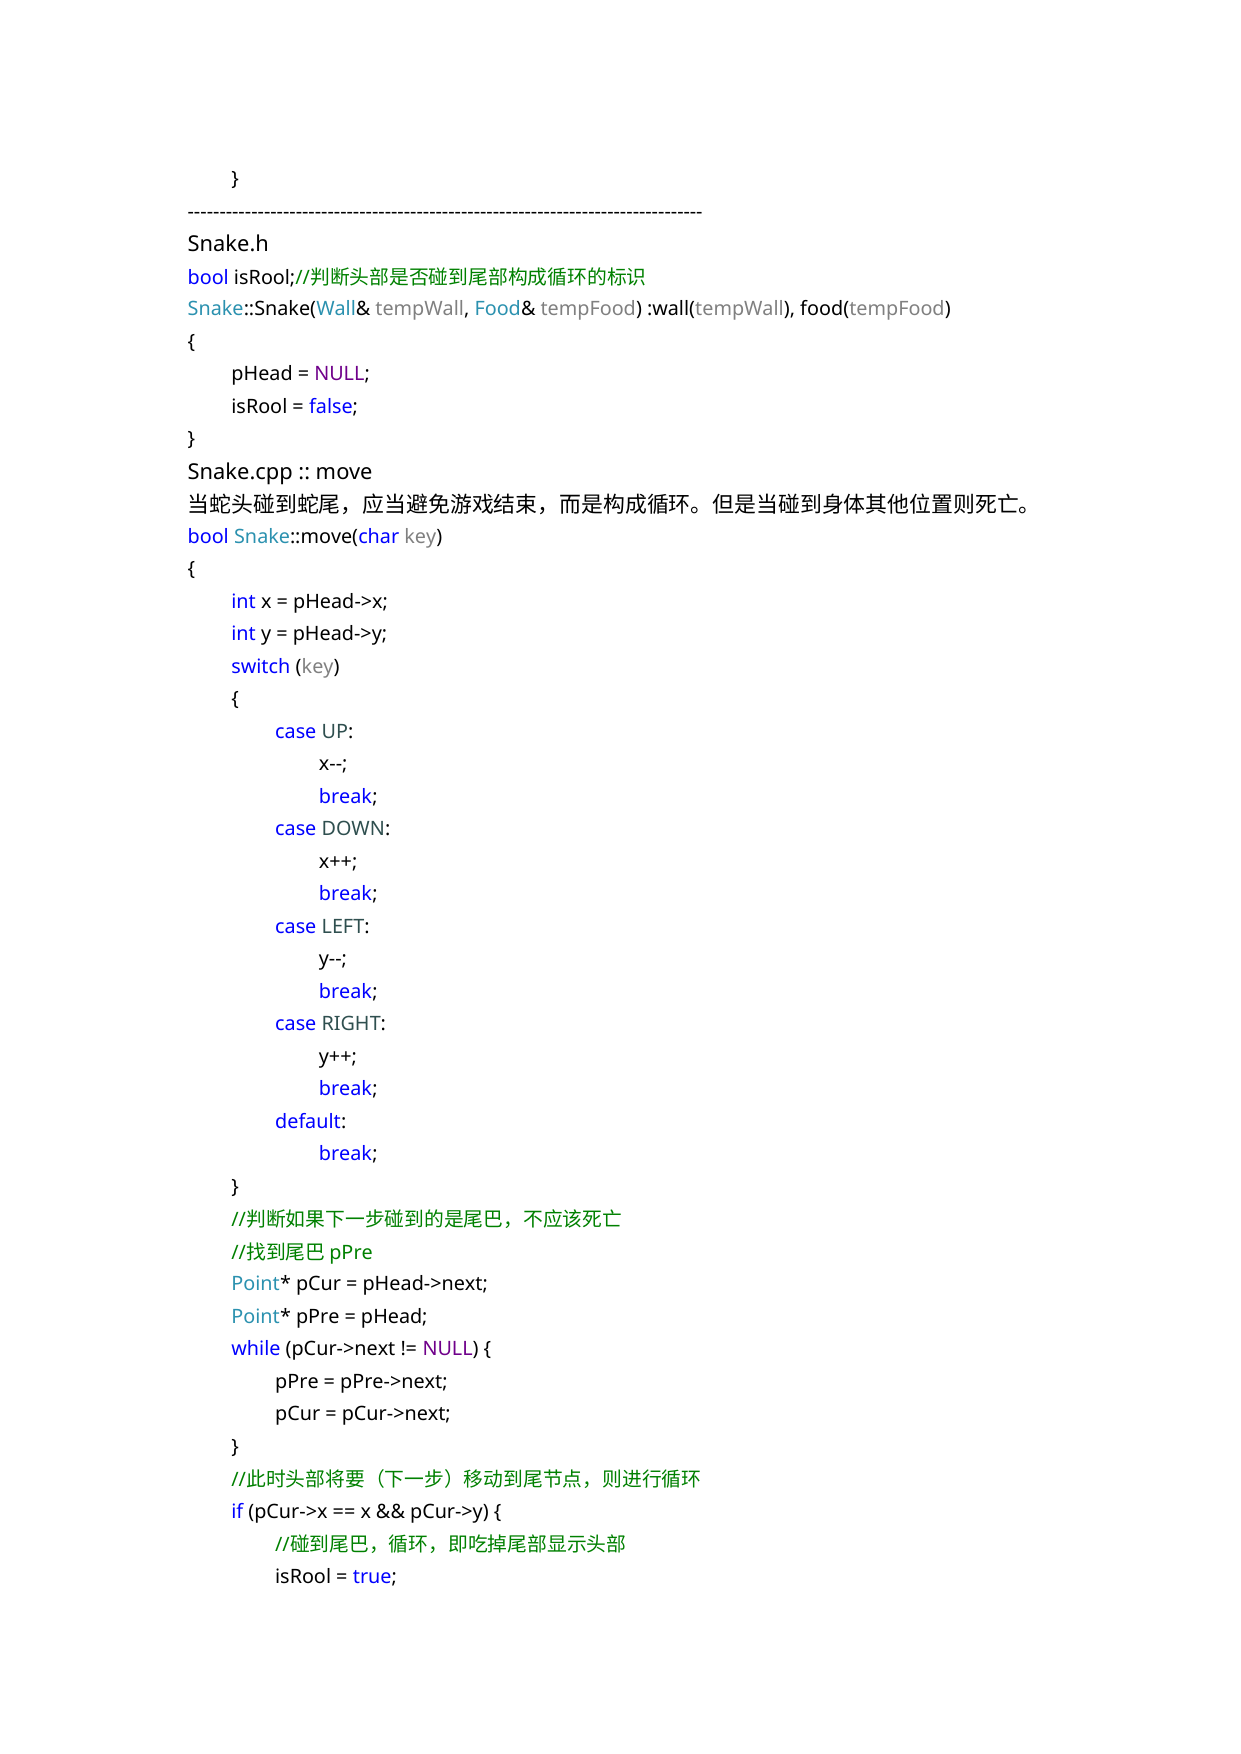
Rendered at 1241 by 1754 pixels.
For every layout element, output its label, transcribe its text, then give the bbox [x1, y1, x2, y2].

text //判断如果下一步碰到的是尾巴，不应该死亡 [187, 1202, 1053, 1234]
text } [187, 422, 1053, 454]
text case RIGHT: [187, 1007, 1053, 1039]
text //此时头部将要（下一步）移动到尾节点，则进行循环 [187, 1462, 1053, 1494]
text break; [187, 974, 1053, 1007]
text x++; [187, 844, 1053, 877]
text } [187, 1169, 1053, 1202]
text case UP: [187, 714, 1053, 747]
text int y = pHead->y; [187, 617, 1053, 649]
text bool Snake::move(char key) [187, 519, 1053, 552]
text } [187, 162, 1053, 194]
text { [187, 552, 1053, 584]
text pPre = pPre->next; [187, 1364, 1053, 1397]
text //找到尾巴pPre [187, 1234, 1053, 1267]
text isRool = true; [187, 1559, 1053, 1592]
text Snake.h [187, 227, 1053, 259]
text Snake::Snake(Wall& tempWall, Food& tempFood) :wall(tempWall), food(tempFood) [187, 292, 1053, 324]
text isRool = false; [187, 389, 1053, 422]
text case DOWN: [187, 812, 1053, 844]
text if (pCur->x == x && pCur->y) { [187, 1494, 1053, 1527]
text break; [187, 779, 1053, 812]
text { [187, 682, 1053, 714]
text //碰到尾巴，循环，即吃掉尾部显示头部 [187, 1527, 1053, 1559]
text } [187, 1429, 1053, 1462]
text default: [187, 1104, 1053, 1137]
text switch (key) [187, 649, 1053, 682]
text Point* pPre = pHead; [187, 1299, 1053, 1332]
text break; [187, 1072, 1053, 1104]
text Snake.cpp :: move [187, 454, 1053, 487]
text x--; [187, 747, 1053, 779]
text y++; [187, 1039, 1053, 1072]
text --------------------------------------------------------------------------------- [187, 194, 1053, 227]
text { [187, 324, 1053, 357]
text break; [187, 877, 1053, 909]
text bool isRool;//判断头部是否碰到尾部构成循环的标识 [187, 259, 1053, 292]
text Point* pCur = pHead->next; [187, 1267, 1053, 1299]
text while (pCur->next != NULL) { [187, 1332, 1053, 1364]
text 当蛇头碰到蛇尾，应当避免游戏结束，而是构成循环。但是当碰到身体其他位置则死亡。 [187, 487, 1053, 519]
text int x = pHead->x; [187, 584, 1053, 617]
text pHead = NULL; [187, 357, 1053, 389]
text pCur = pCur->next; [187, 1397, 1053, 1429]
text y--; [187, 942, 1053, 974]
text break; [187, 1137, 1053, 1169]
text case LEFT: [187, 909, 1053, 942]
